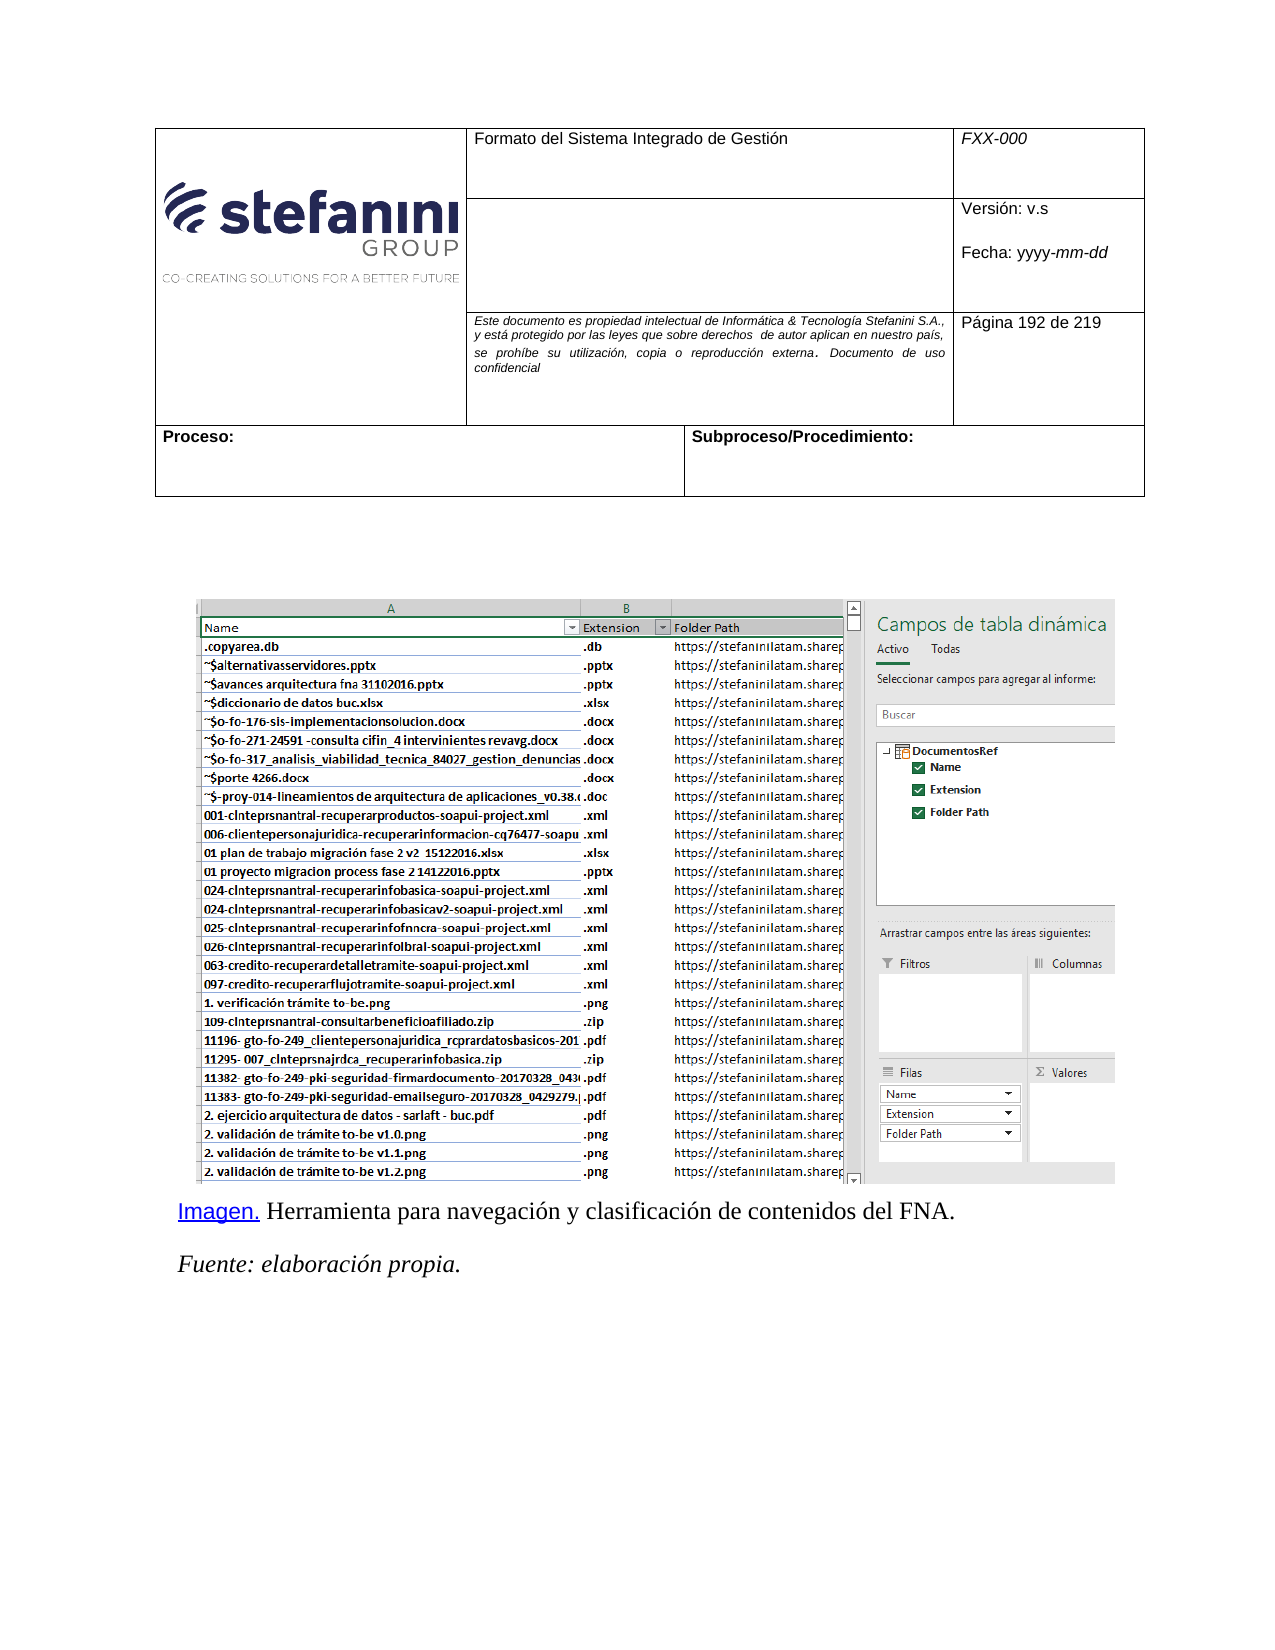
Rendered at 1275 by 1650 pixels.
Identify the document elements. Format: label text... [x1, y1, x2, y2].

picture [196, 599, 1115, 1184]
picture [162, 182, 460, 286]
text Fuente: elaboración propia. [177, 1249, 1098, 1278]
text Imagen. Herramienta para navegación y clasificación de contenidos del FNA. [177, 1196, 1098, 1224]
